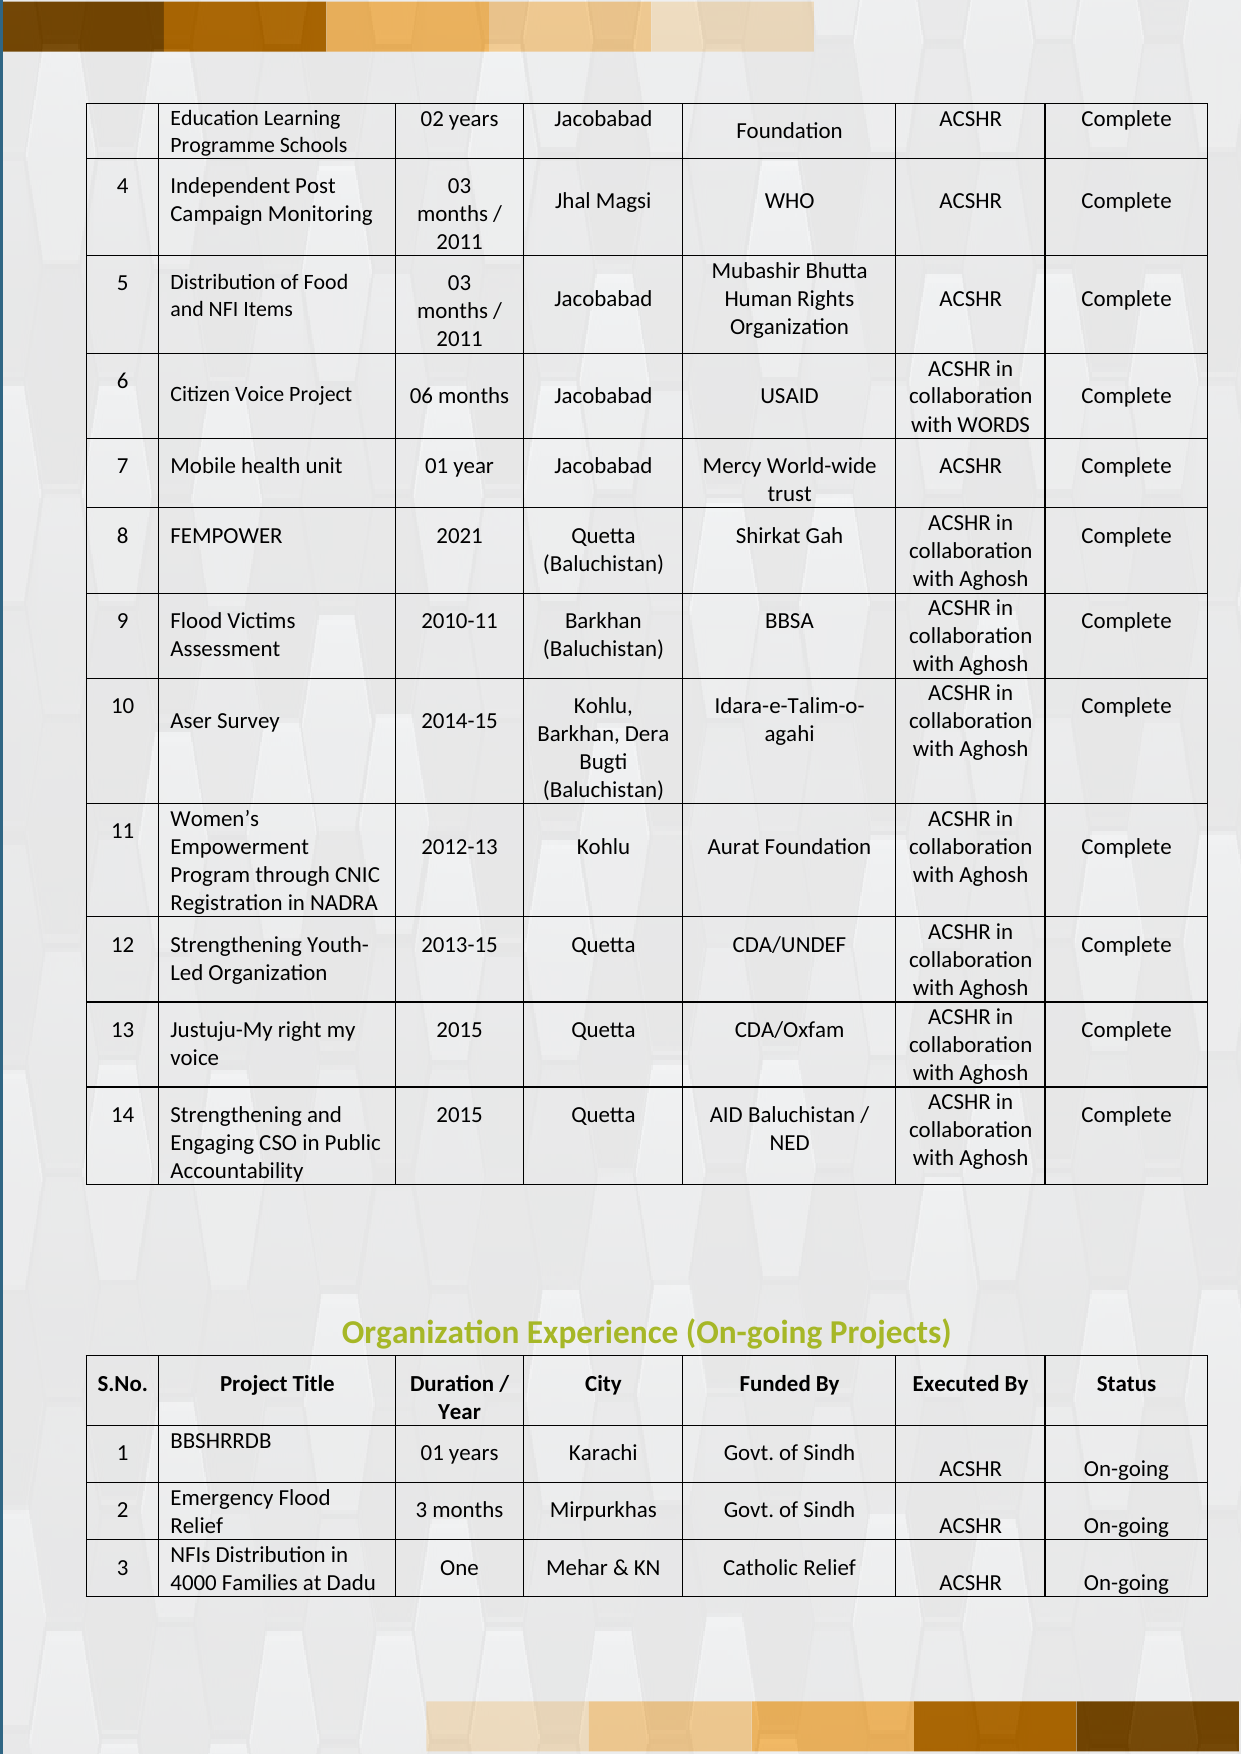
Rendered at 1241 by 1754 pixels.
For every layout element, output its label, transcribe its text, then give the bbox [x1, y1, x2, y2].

table_cell Barkhan (Baluchistan) [524, 594, 682, 677]
table_cell Women’s Empowerment Program through CNIC Registration in NADRA [159, 804, 395, 916]
table_cell 2021 [396, 508, 523, 592]
table_cell ACSHR [896, 256, 1044, 353]
table_cell Govt. of Sindh [683, 1483, 895, 1539]
table_cell Complete [1046, 679, 1207, 803]
table_cell 8 [87, 508, 158, 592]
table_cell Complete [1046, 354, 1207, 438]
table_cell AID Baluchistan / NED [683, 1088, 895, 1184]
table_cell Complete [1046, 104, 1207, 157]
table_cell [683, 104, 895, 157]
table_cell 2014-15 [396, 679, 523, 803]
table_cell Complete [1046, 917, 1207, 1001]
table_cell Karachi [524, 1426, 682, 1482]
table_cell Jhal Magsi [524, 159, 682, 255]
table_cell Complete [1046, 804, 1207, 916]
table_cell 1 [87, 1426, 158, 1482]
table_cell 3 [87, 104, 158, 157]
table_cell 01 year [396, 439, 523, 507]
table_cell 02 years [396, 104, 523, 157]
table_cell 2 [87, 1483, 158, 1539]
table_cell 11 [87, 804, 158, 916]
table_cell Complete [1046, 1088, 1207, 1184]
table_cell Kohlu, Barkhan, Dera Bugti (Baluchistan) [524, 679, 682, 803]
table_cell Quetta (Baluchistan) [524, 508, 682, 592]
table_cell BBSHRRDB [159, 1426, 395, 1482]
table_cell Strengthening and Engaging CSO in Public Accountability [159, 1088, 395, 1184]
table_cell 2012-13 [396, 804, 523, 916]
table_cell Quetta [524, 1003, 682, 1086]
table_cell ACSHR [896, 159, 1044, 255]
text Organization Experience (On-going Projects) [150, 1311, 1144, 1352]
table_cell ACSHR in collaboration with Aghosh [896, 1003, 1044, 1086]
table_cell Jacobabad [524, 354, 682, 438]
table_header City [524, 1356, 682, 1425]
table_cell ACSHR [896, 1540, 1044, 1596]
table_cell ACSHR in collaboration with Aghosh [896, 594, 1044, 677]
table_cell ACSHR [896, 104, 1044, 157]
table_cell ACSHR in collaboration with Aghosh [896, 917, 1044, 1001]
table_header Status [1046, 1356, 1207, 1425]
table_cell ACSHR in collaboration with Aghosh [896, 1088, 1044, 1184]
table_cell 06 months [396, 354, 523, 438]
table_cell Mobile health unit [159, 439, 395, 507]
table_cell CDA/UNDEF [683, 917, 895, 1001]
table_cell CDA/Oxfam [683, 1003, 895, 1086]
table_cell Mehar & KN Shah [524, 1540, 682, 1596]
table_header Project Title [159, 1356, 395, 1425]
table_cell Flood Victims Assessment [159, 594, 395, 677]
table_cell USAID [683, 354, 895, 438]
table_cell WHO [683, 159, 895, 255]
table_cell Complete [1046, 439, 1207, 507]
table_cell 03 months / 2011 [396, 159, 523, 255]
table_cell Govt. of Sindh [683, 1426, 895, 1482]
table_cell Emergency Flood Relief [159, 1483, 395, 1539]
table_cell BBSA [683, 594, 895, 677]
table_cell Citizen Voice Project [159, 354, 395, 438]
table_cell 2010-11 [396, 594, 523, 677]
table_cell 2015 [396, 1003, 523, 1086]
table_header Duration / Year [396, 1356, 523, 1425]
table_cell Complete [1046, 594, 1207, 677]
table_cell Complete [1046, 159, 1207, 255]
table_header Executed By [896, 1356, 1044, 1425]
table_cell 12 [87, 917, 158, 1001]
table_cell 2013-15 [396, 917, 523, 1001]
table_cell One Month [396, 1540, 523, 1596]
table_cell 03 months / 2011 [396, 256, 523, 353]
table_cell 7 [87, 439, 158, 507]
table_cell 14 [87, 1088, 158, 1184]
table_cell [159, 1540, 395, 1596]
table_cell Complete [1046, 1003, 1207, 1086]
table_cell 3 [87, 1540, 158, 1596]
table_cell 6 [87, 354, 158, 438]
table_cell 4 [87, 159, 158, 255]
table_cell FEMPOWER [159, 508, 395, 592]
table_cell Shirkat Gah [683, 508, 895, 592]
table_cell Jacobabad [524, 256, 682, 353]
table_cell 2015 [396, 1088, 523, 1184]
table_cell 13 [87, 1003, 158, 1086]
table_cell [683, 1540, 895, 1596]
table_cell 9 [87, 594, 158, 677]
table_cell Quetta [524, 917, 682, 1001]
table_cell Mercy World-wide trust [683, 439, 895, 507]
table_cell Jacobabad [524, 104, 682, 157]
table_cell On-going [1046, 1483, 1207, 1539]
table_cell Aurat Foundation [683, 804, 895, 916]
table_cell ACSHR in collaboration with Aghosh [896, 679, 1044, 803]
table_cell 5 [87, 256, 158, 353]
table_cell ACSHR in collaboration with Aghosh [896, 508, 1044, 592]
table_cell Aser Survey [159, 679, 395, 803]
table_cell Independent Post Campaign Monitoring [159, 159, 395, 255]
table_header S.No. [87, 1356, 158, 1425]
table_cell Complete [1046, 508, 1207, 592]
table_cell Jacobabad [524, 439, 682, 507]
table_header Funded By [683, 1356, 895, 1425]
table_cell ACSHR [896, 439, 1044, 507]
table_cell 10 [87, 679, 158, 803]
table_cell 01 years [396, 1426, 523, 1482]
table_cell Complete [1046, 256, 1207, 353]
table_cell Idara-e-Talim-o-agahi [683, 679, 895, 803]
table_cell On-going [1046, 1540, 1207, 1596]
table_cell ACSHR [896, 1426, 1044, 1482]
table_cell Strengthening Youth-Led Organization [159, 917, 395, 1001]
table_cell Distribution of Food and NFI Items [159, 256, 395, 353]
table_cell Quetta [524, 1088, 682, 1184]
table_cell ACSHR [896, 1483, 1044, 1539]
table_cell Mirpurkhas [524, 1483, 682, 1539]
table_cell ACSHR in collaboration with WORDS [896, 354, 1044, 438]
table_cell Mubashir Bhutta Human Rights Organization [683, 256, 895, 353]
table_cell On-going [1046, 1426, 1207, 1482]
table_cell Kohlu [524, 804, 682, 916]
table_cell Justuju-My right my voice [159, 1003, 395, 1086]
table_cell 3 months [396, 1483, 523, 1539]
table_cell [159, 104, 395, 157]
table_cell ACSHR in collaboration with Aghosh [896, 804, 1044, 916]
